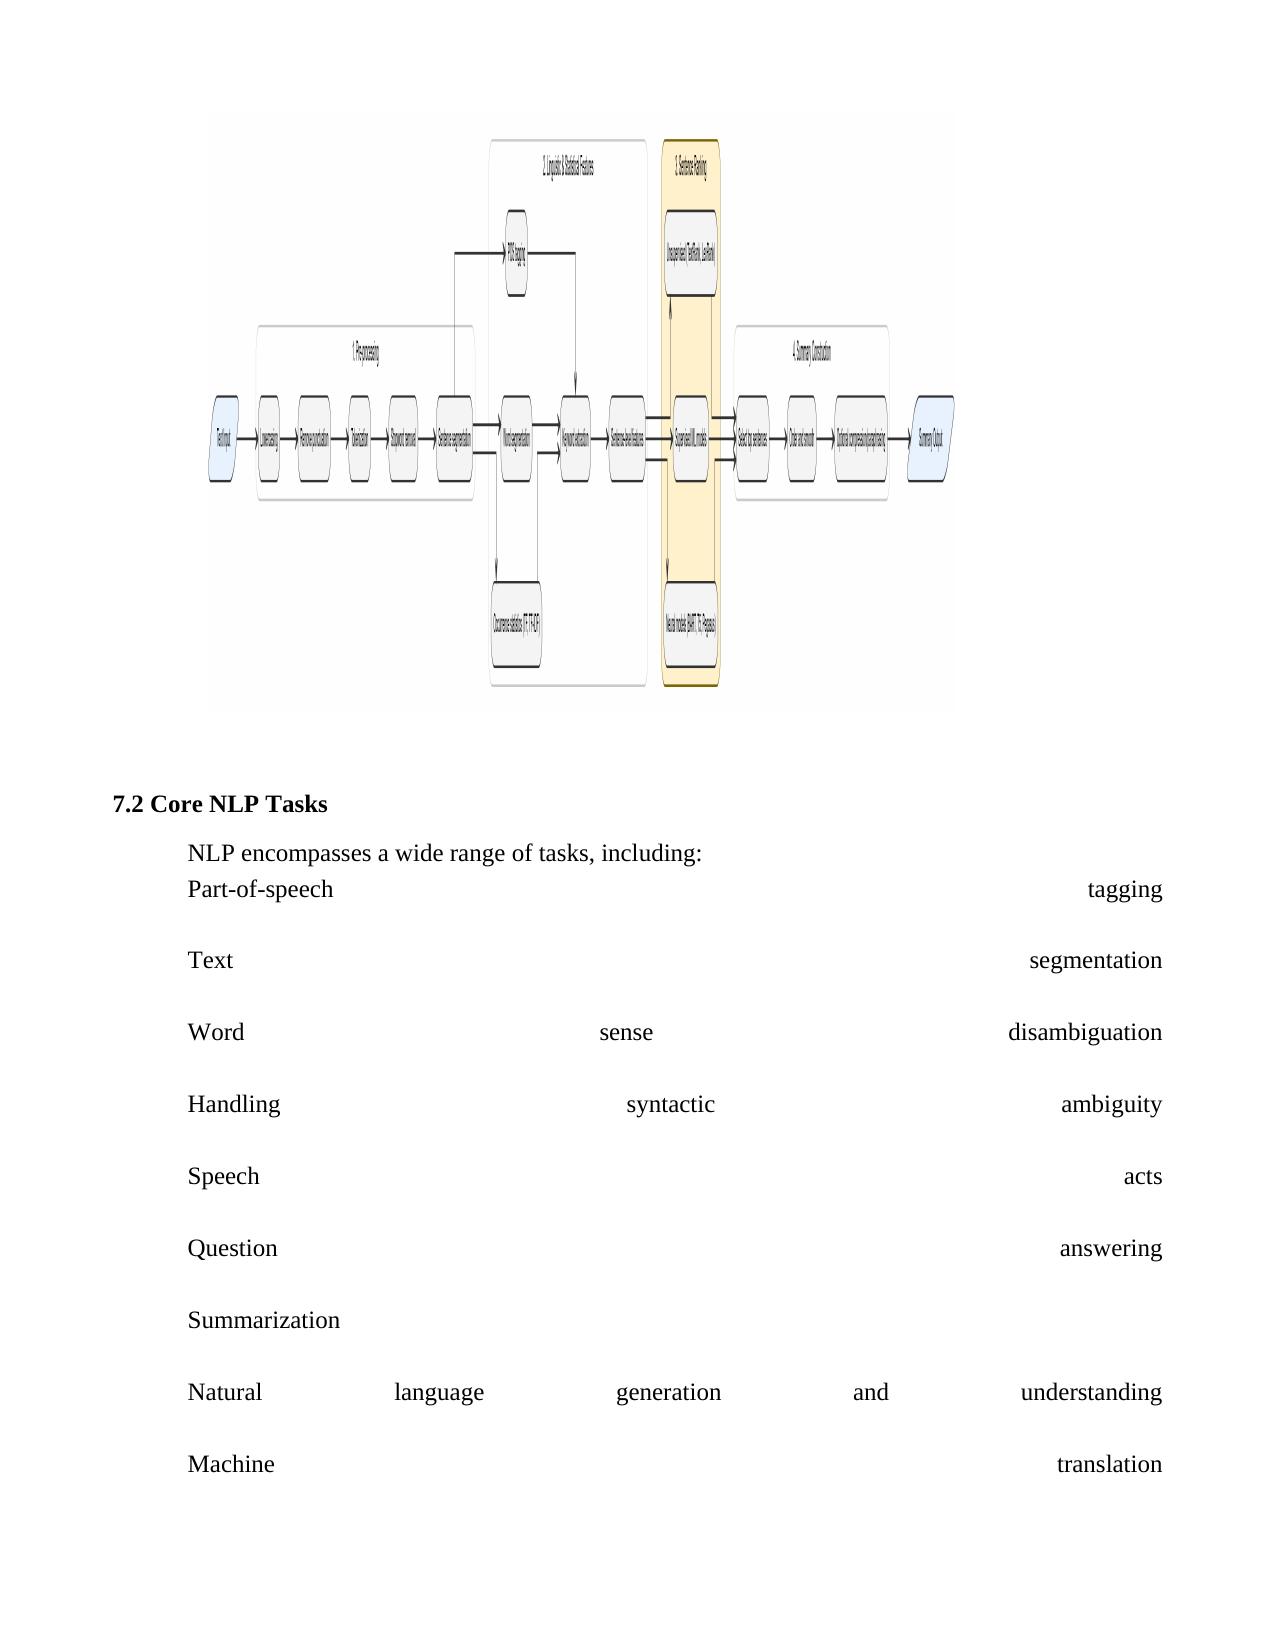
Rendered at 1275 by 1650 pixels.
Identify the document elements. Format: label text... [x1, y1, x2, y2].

picture [206, 112, 957, 713]
subtitle 7.2 Core NLP Tasks [112, 789, 1162, 818]
